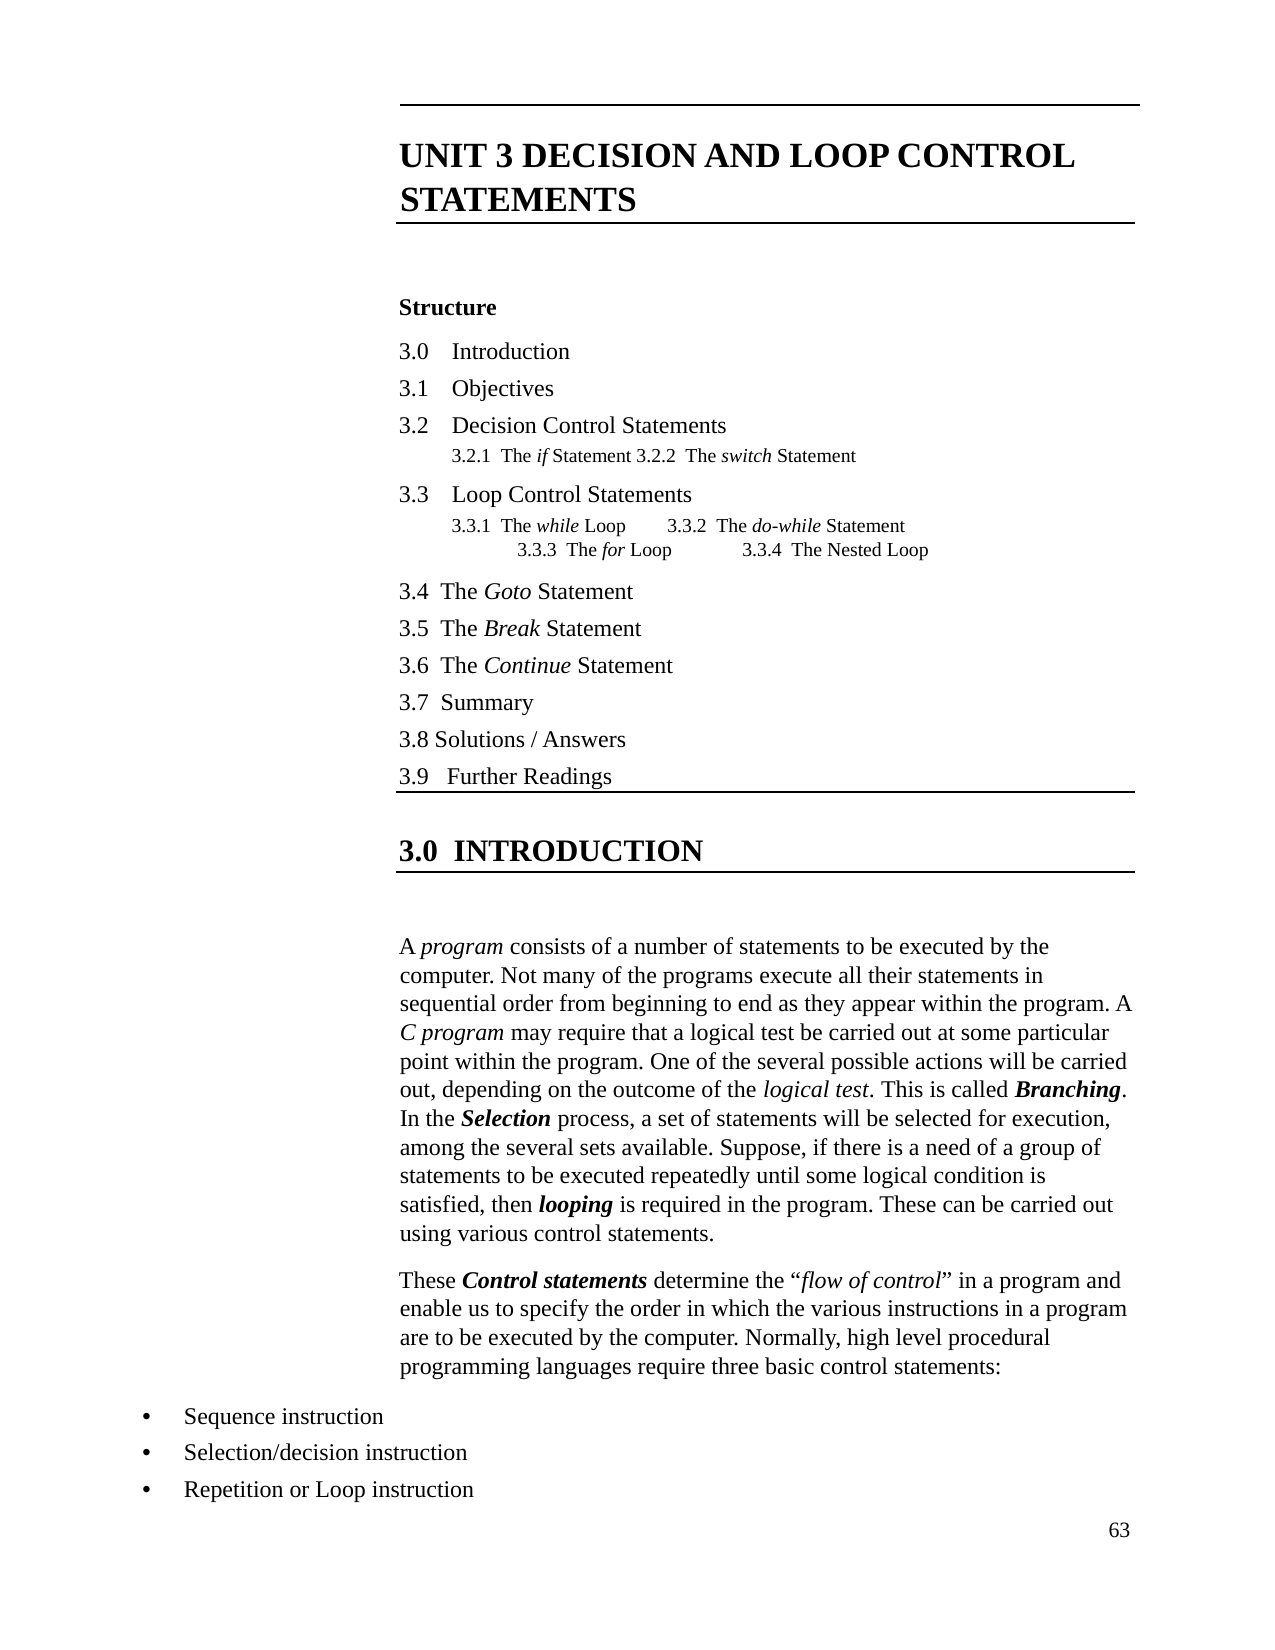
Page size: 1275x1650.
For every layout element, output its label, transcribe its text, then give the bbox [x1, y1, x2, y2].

text 3.4 The Goto Statement [399, 577, 1243, 604]
text 3.7 Summary [399, 688, 1243, 715]
list Loop Control Statements [399, 480, 1243, 508]
text 3.9 Further Readings [399, 762, 1243, 789]
text 3.2.1 The if Statement 3.2.2 The switch Statement [451, 444, 1248, 467]
text Structure [399, 293, 1248, 321]
list Repetition or Loop instruction [142, 1475, 1243, 1503]
text UNIT 3 DECISION AND LOOP CONTROL STATEMENTS [399, 134, 1248, 219]
text These Control statements determine the “flow of control” in a program and enable us to specify the order in which the various instructions in a program are to be executed by the computer. Normally, high level procedural programming languages require three basic control statements: [399, 1266, 1148, 1379]
list Decision Control Statements [399, 411, 1243, 439]
text 3.0 INTRODUCTION [399, 832, 1248, 868]
text 3.8 Solutions / Answers [399, 725, 1243, 752]
text 3.5 The Break Statement [399, 614, 1243, 641]
text A program consists of a number of statements to be executed by the computer. Not many of the programs execute all their statements in sequential order from beginning to end as they appear within the program. A C program may require that a logical test be carried out at some particular point within the program. One of the several possible actions will be carried out, depending on the outcome of the logical test. This is called Branching. In the Selection process, a set of statements will be selected for execution, among the several sets available. Suppose, if there is a need of a group of statements to be executed repeatedly until some logical condition is satisfied, then looping is required in the program. These can be carried out using various control statements. [399, 932, 1134, 1246]
subtitle 3.3.1 The while Loop 3.3.2 The do-while Statement 3.3.3 The for Loop 3.3.4 The Nested Loop [451, 514, 972, 561]
list Selection/decision instruction [142, 1438, 1243, 1466]
list Introduction [399, 337, 1243, 365]
list Objectives [399, 374, 1243, 402]
text 3.6 The Continue Statement [399, 651, 1243, 678]
list Sequence instruction [142, 1402, 1243, 1429]
